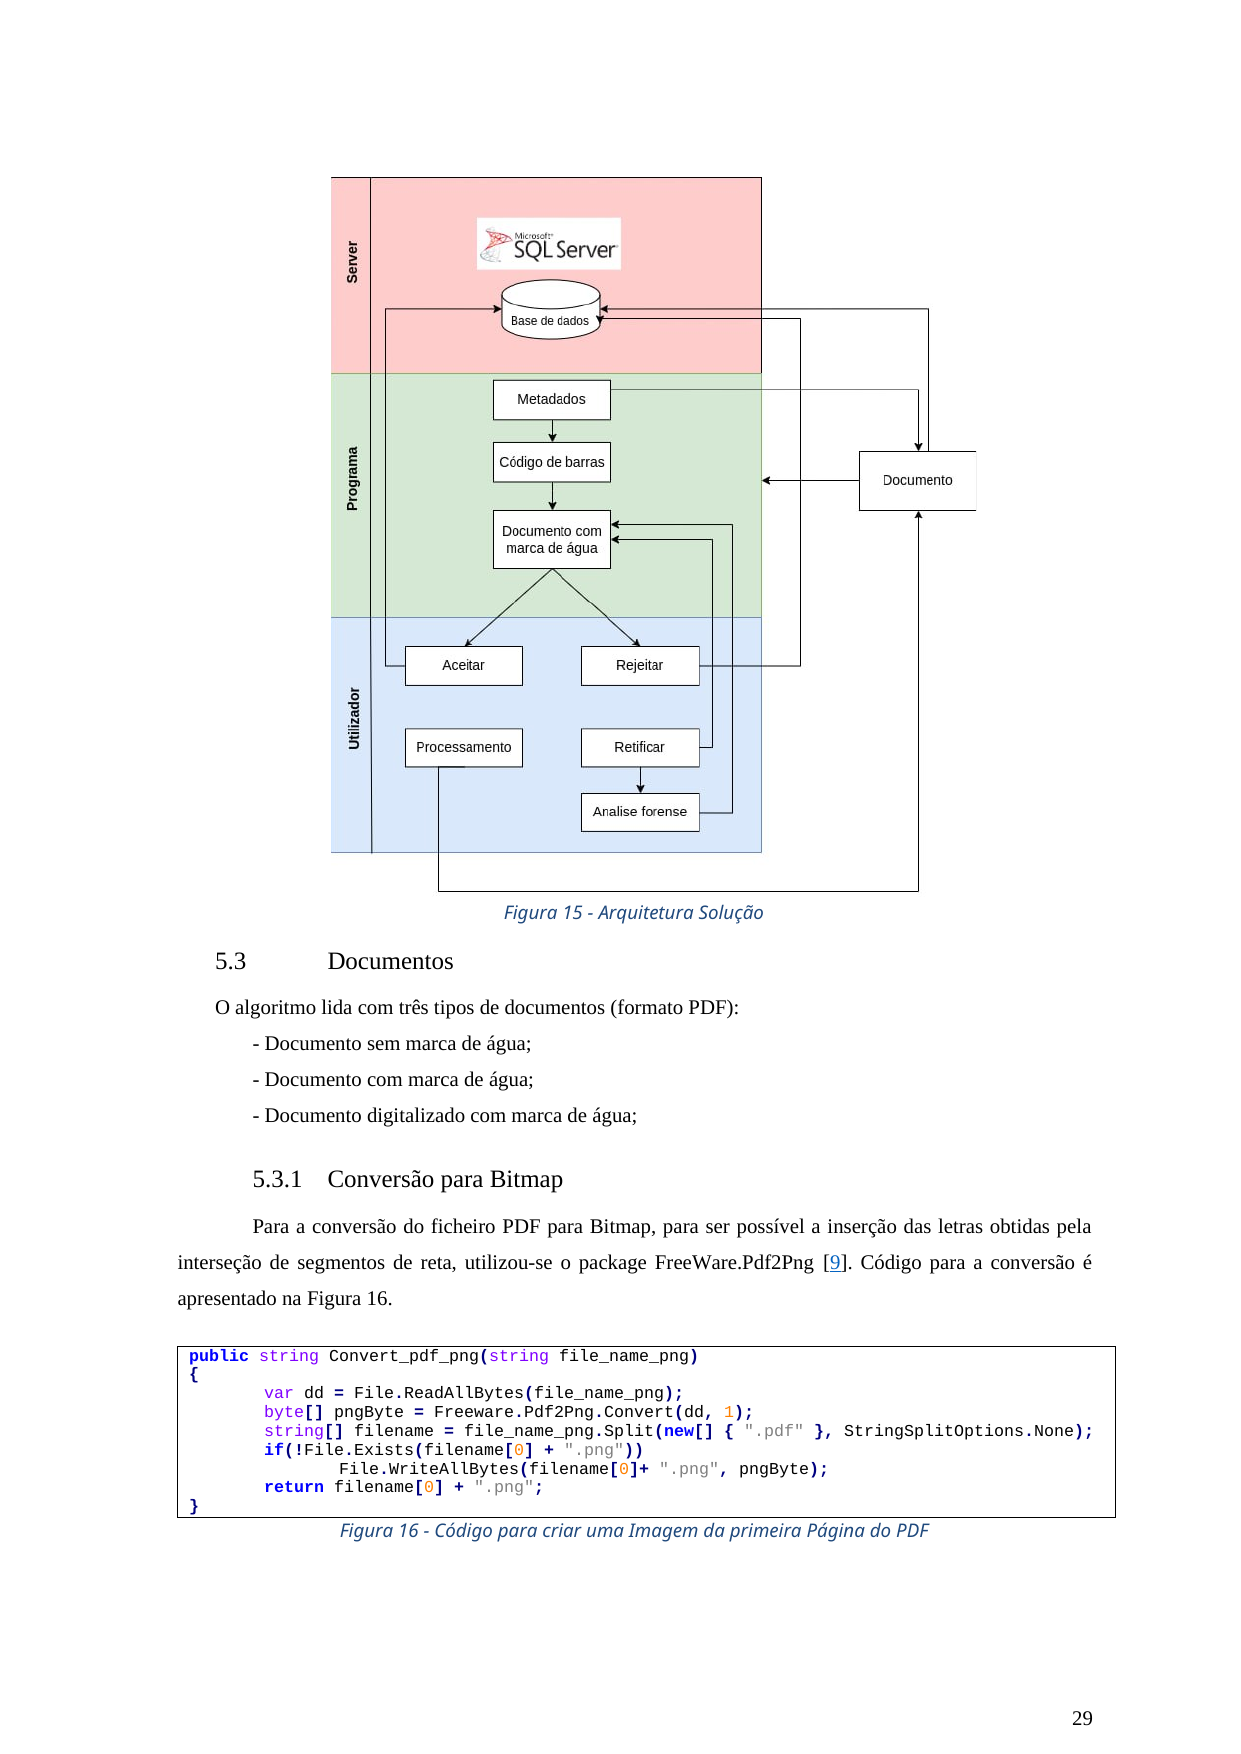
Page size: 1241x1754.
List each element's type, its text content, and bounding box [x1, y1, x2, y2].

picture [331, 177, 977, 900]
text Para a conversão do ficheiro PDF para Bitmap, para ser possível a inserção das letras obtidas pela interseção de segmentos de reta, utilizou-se o package FreeWare.Pdf2Png [9]. Código para a conversão é apresentado na Figura 16. [177, 1214, 1092, 1310]
text - Documento digitalizado com marca de água; [177, 1103, 1092, 1127]
text - Documento com marca de água; [177, 1067, 1092, 1091]
table_header public string Convert_pdf_png(string file_name_png) { var dd = File.ReadAllBytes(file_name_png); byte[] pngByte = Freeware.Pdf2Png.Convert(dd, 1); string[] filename = file_name_png.Split(new[] { ".pdf" }, StringSplitOptions.None); if(!File.Exists(filename[0] + ".png")) File.WriteAllBytes(filename[0]+ ".png", pngByte); return filename[0] + ".png"; } [178, 1347, 1115, 1517]
text 5.3.1 Conversão para Bitmap [177, 1164, 1092, 1193]
text - Documento sem marca de água; [177, 1031, 1092, 1055]
subtitle Documentos [215, 946, 1092, 975]
text O algoritmo lida com três tipos de documentos (formato PDF): [177, 995, 1092, 1019]
text Figura 16 - Código para criar uma Imagem da primeira Página do PDF [177, 1518, 1092, 1543]
text Figura 15 - Arquitetura Solução [177, 899, 1092, 925]
